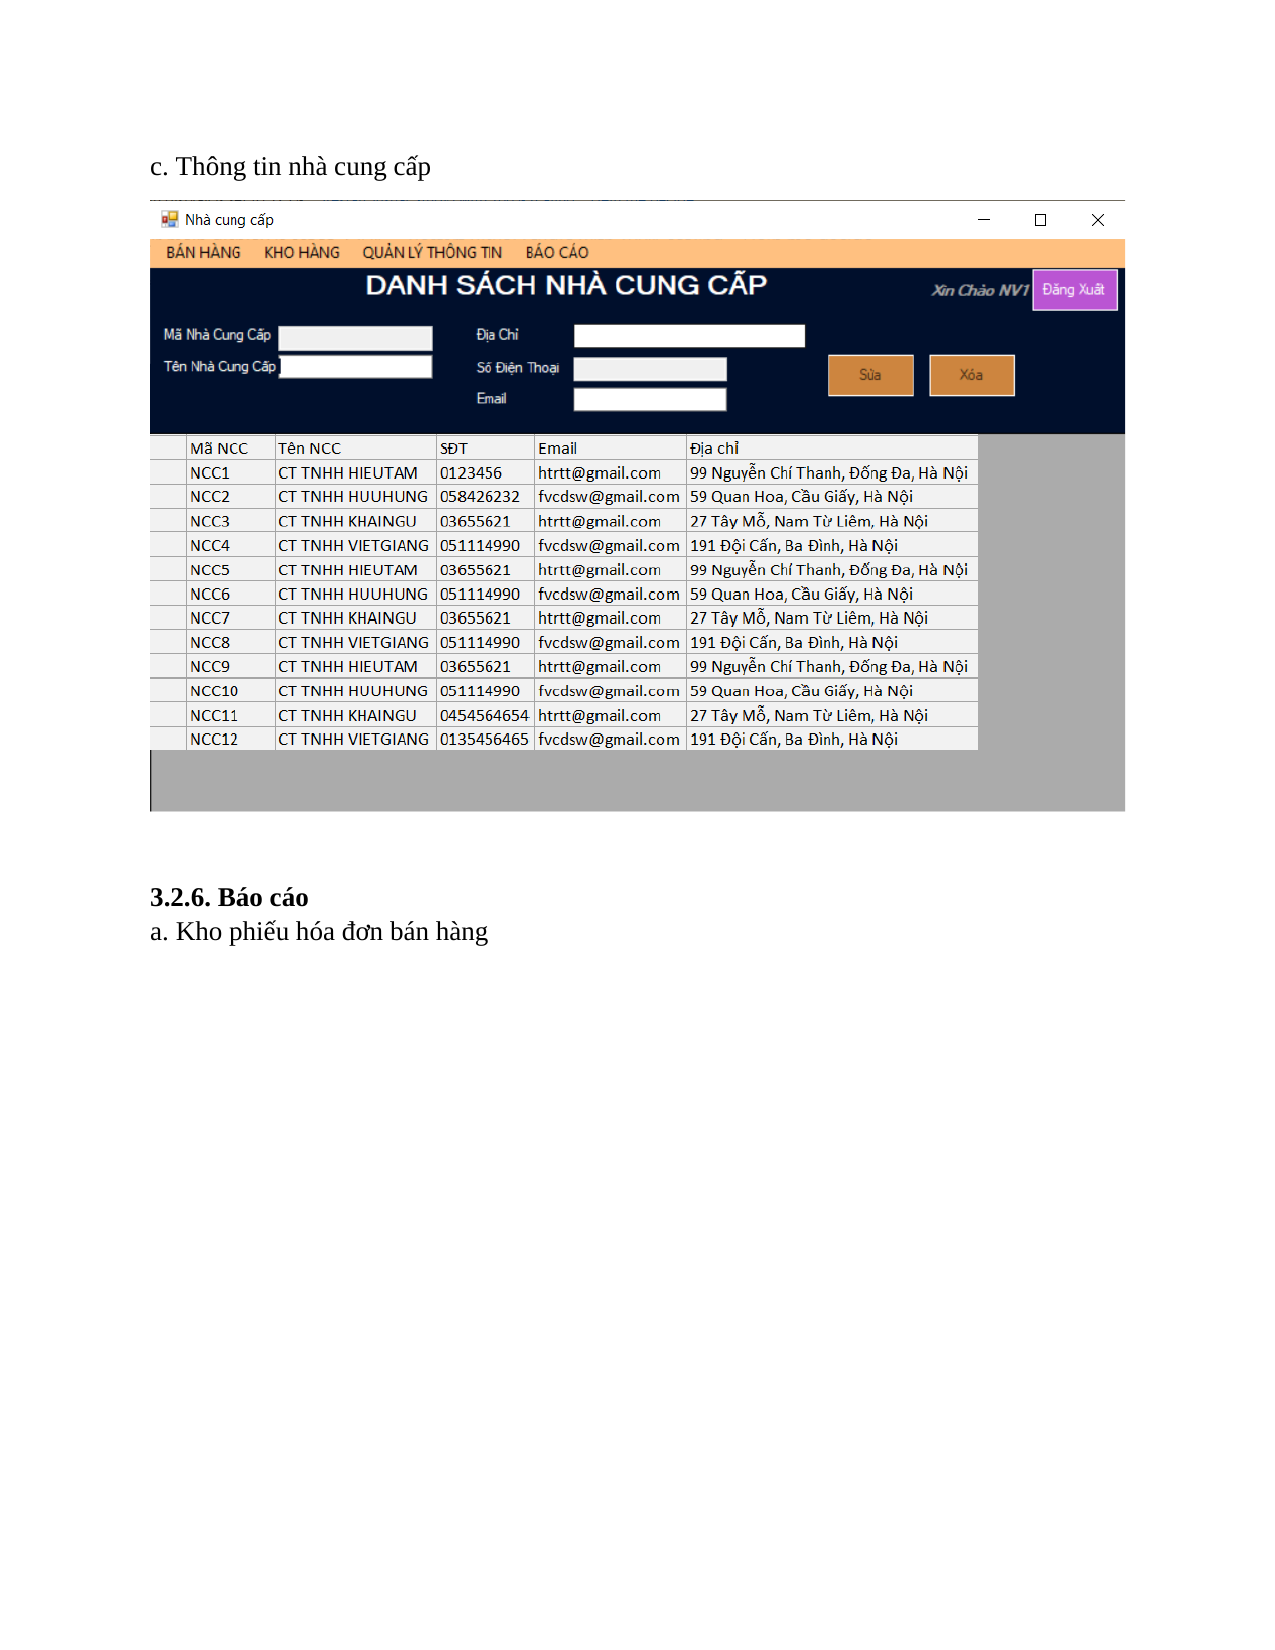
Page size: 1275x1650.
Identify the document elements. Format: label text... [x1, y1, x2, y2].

text a. Kho phiếu hóa đơn bán hàng [150, 915, 1125, 946]
text c. Thông tin nhà cung cấp [150, 150, 1125, 181]
picture [150, 200, 1125, 812]
subtitle 3.2.6. Báo cáo [150, 881, 1125, 912]
